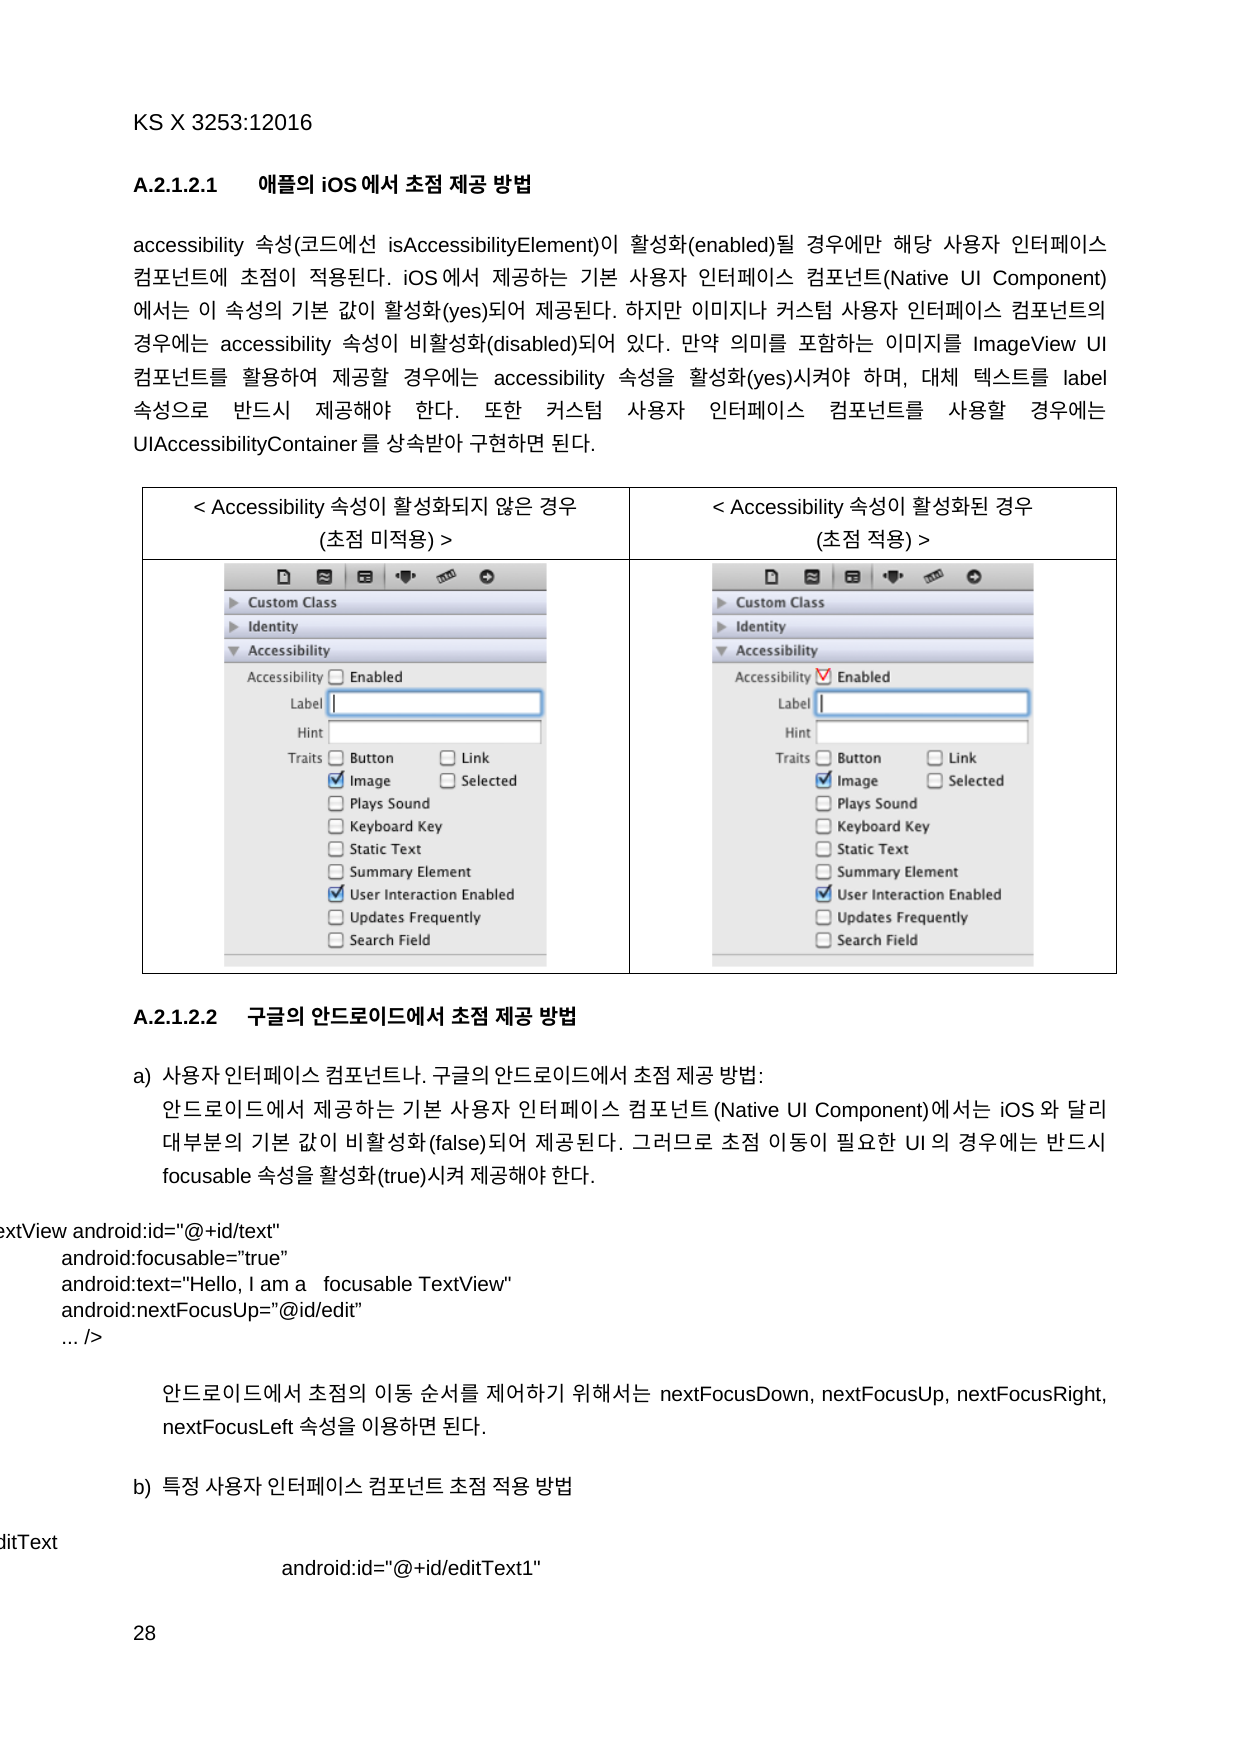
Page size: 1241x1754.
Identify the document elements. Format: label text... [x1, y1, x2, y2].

text <EditText [0, 1529, 1107, 1553]
text android:id="@+id/editText1" [177, 1556, 1107, 1580]
text 애플의 iOS에서 초점 제공 방법 [133, 168, 1107, 198]
table_header < Accessibility 속성이 활성화되지 않은 경우 (초점 미적용) > [143, 488, 629, 559]
list 특정 사용자 인터페이스 컴포넌트 초점 적용 방법 [133, 1470, 1107, 1500]
text 구글의 안드로이드에서 초점 제공 방법 [133, 1000, 1107, 1030]
text android:nextFocusUp=”@id/edit” [0, 1298, 1107, 1322]
table_header < Accessibility 속성이 활성화된 경우 (초점 적용) > [630, 488, 1116, 559]
text android:focusable=”true” [0, 1245, 1107, 1269]
picture [711, 562, 1035, 968]
table_cell [630, 560, 1116, 973]
list 안드로이드에서 제공하는 기본 사용자 인터페이스 컴포넌트(Native UI Component)에서는 iOS와 달리 대부분의 기본 값이 비활성화(false)되어 제공된다. 그러므로 초점 이동이 필요한 UI의 경우에는 반드시 focusable 속성을 활성화(true)시켜 제공해야 한다. [162, 1093, 1107, 1190]
text accessibility 속성(코드에선 isAccessibilityElement)이 활성화(enabled)될 경우에만 해당 사용자 인터페이스 컴포넌트에 초점이 적용된다. iOS에서 제공하는 기본 사용자 인터페이스 컴포넌트(Native UI Component)에서는 이 속성의 기본 값이 활성화(yes)되어 제공된다. 하지만 이미지나 커스텀 사용자 인터페이스 컴포넌트의 경우에는 accessibility 속성이 비활성화(disabled)되어 있다. 만약 의미를 포함하는 이미지를 ImageView UI 컴포넌트를 활용하여 제공할 경우에는 accessibility 속성을 활성화(yes)시켜야 하며, 대체 텍스트를 label 속성으로 반드시 제공해야 한다. 또한 커스텀 사용자 인터페이스 컴포넌트를 사용할 경우에는 UIAccessibilityContainer를 상속받아 구현하면 된다. [133, 228, 1107, 457]
text ... /> [0, 1324, 1107, 1348]
text android:text="Hello, I am a focusable TextView" [0, 1272, 1107, 1296]
picture [223, 562, 548, 968]
text <TextView android:id="@+id/text" [0, 1219, 1107, 1243]
table_cell [143, 560, 629, 973]
list 안드로이드에서 초점의 이동 순서를 제어하기 위해서는 nextFocusDown, nextFocusUp, nextFocusRight, nextFocusLeft 속성을 이용하면 된다. [162, 1377, 1107, 1441]
list 사용자 인터페이스 컴포넌트나. 구글의 안드로이드에서 초점 제공 방법: [133, 1060, 1107, 1090]
